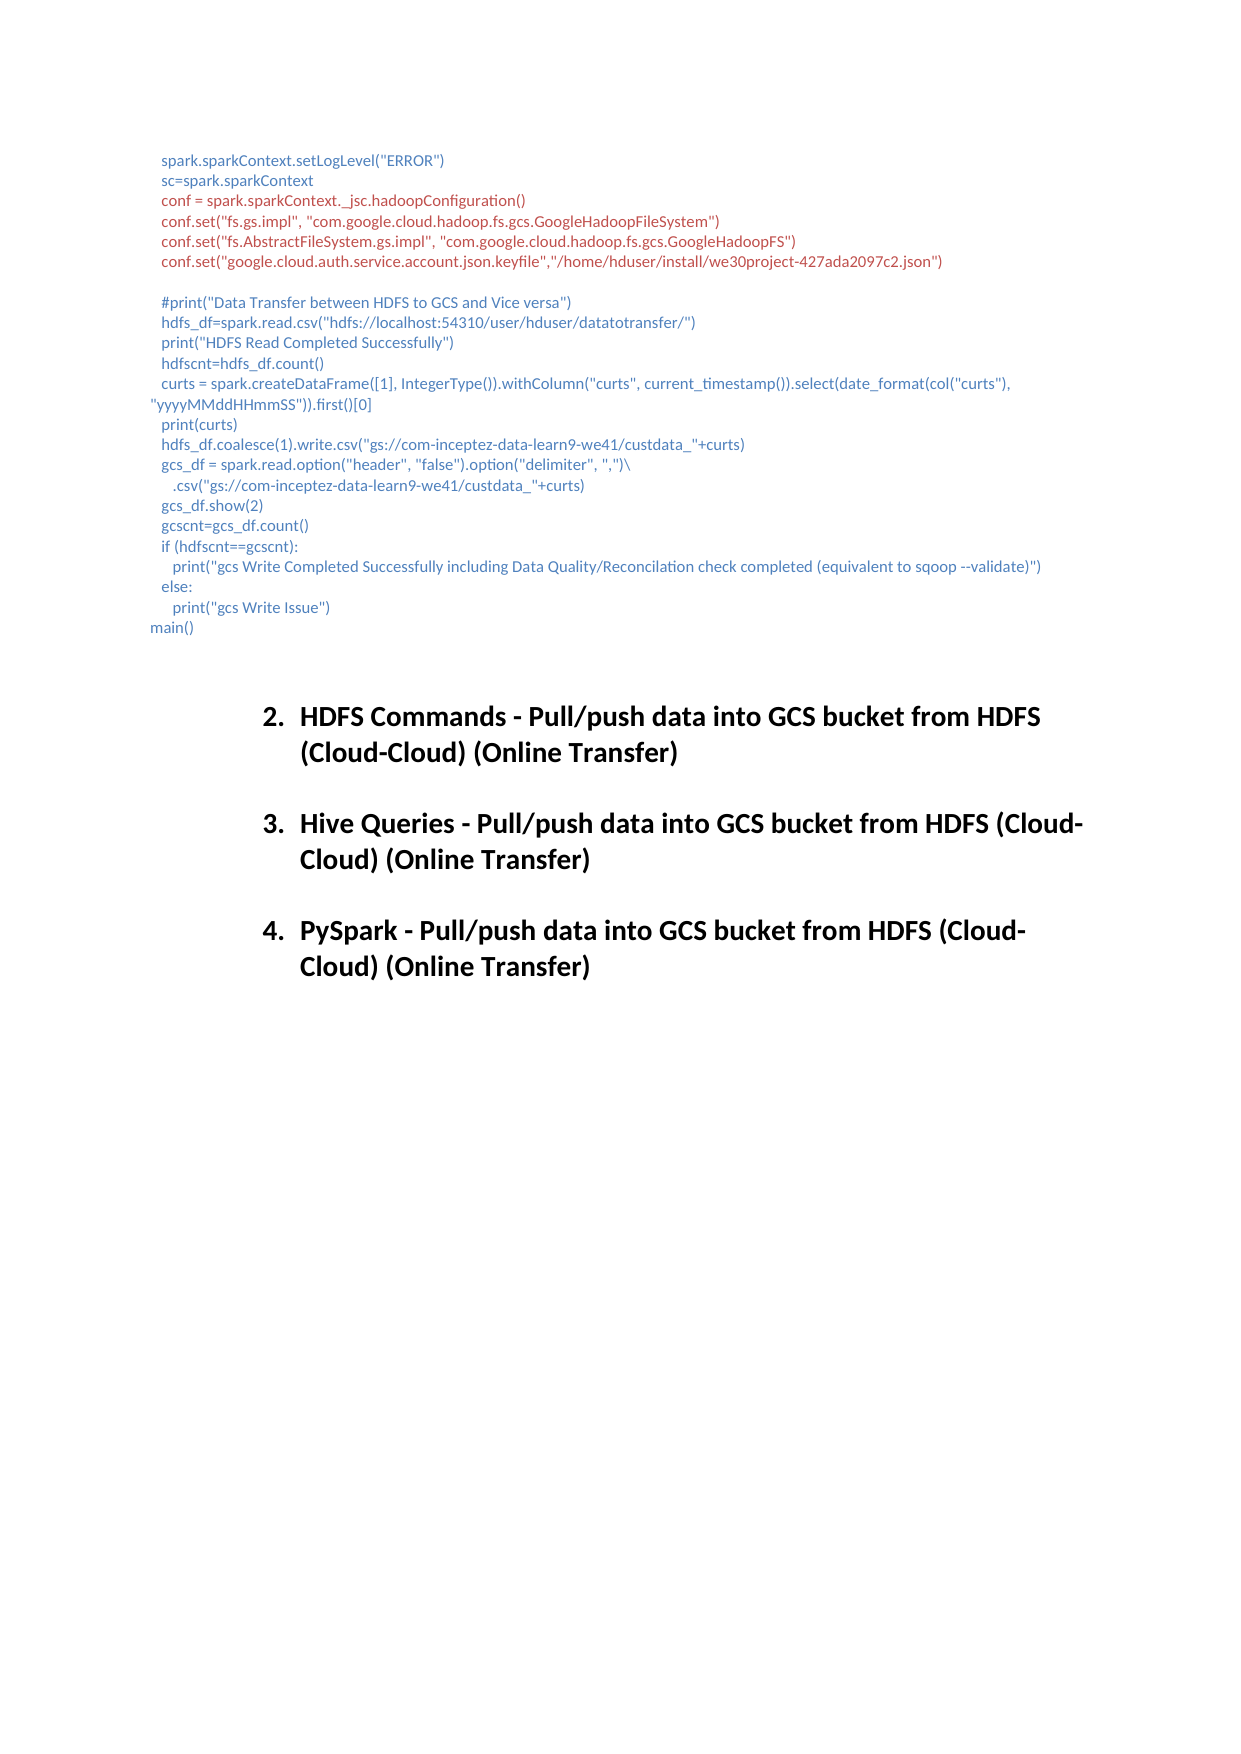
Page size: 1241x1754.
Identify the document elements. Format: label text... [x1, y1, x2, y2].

text conf.set("google.cloud.auth.service.account.json.keyfile","/home/hduser/install/we30project-427ada2097c2.json") [150, 252, 1090, 272]
text main() [150, 617, 1090, 637]
text print("HDFS Read Completed Successfully") [150, 333, 1090, 353]
text print("gcs Write Completed Successfully including Data Quality/Reconcilation check completed (equivalent to sqoop --validate)") [150, 556, 1090, 577]
text conf.set("fs.gs.impl", "com.google.cloud.hadoop.fs.gcs.GoogleHadoopFileSystem") [150, 211, 1090, 231]
text .csv("gs://com-inceptez-data-learn9-we41/custdata_"+curts) [150, 475, 1090, 495]
text gcs_df = spark.read.option("header", "false").option("delimiter", ",")\ [150, 455, 1090, 475]
text print("gcs Write Issue") [150, 597, 1090, 617]
list PySpark - Pull/push data into GCS bucket from HDFS (Cloud-Cloud) (Online Transfer) [262, 912, 1090, 983]
text conf = spark.sparkContext._jsc.hadoopConfiguration() [150, 191, 1090, 211]
text conf.set("fs.AbstractFileSystem.gs.impl", "com.google.cloud.hadoop.fs.gcs.GoogleHadoopFS") [150, 231, 1090, 252]
text hdfs_df=spark.read.csv("hdfs://localhost:54310/user/hduser/datatotransfer/") [150, 312, 1090, 333]
text curts = spark.createDataFrame([1], IntegerType()).withColumn("curts", current_timestamp()).select(date_format(col("curts"), "yyyyMMddHHmmSS")).first()[0] [150, 373, 1090, 414]
text print(curts) [150, 414, 1090, 434]
text hdfs_df.coalesce(1).write.csv("gs://com-inceptez-data-learn9-we41/custdata_"+curts) [150, 434, 1090, 455]
text gcs_df.show(2) [150, 495, 1090, 516]
text spark.sparkContext.setLogLevel("ERROR") [150, 150, 1090, 170]
text else: [150, 577, 1090, 597]
list Hive Queries - Pull/push data into GCS bucket from HDFS (Cloud-Cloud) (Online Transfer) [262, 805, 1090, 877]
list HDFS Commands - Pull/push data into GCS bucket from HDFS (Cloud-Cloud) (Online Transfer) [262, 698, 1090, 770]
text if (hdfscnt==gcscnt): [150, 536, 1090, 556]
text #print("Data Transfer between HDFS to GCS and Vice versa") [150, 292, 1090, 312]
text sc=spark.sparkContext [150, 170, 1090, 191]
text hdfscnt=hdfs_df.count() [150, 353, 1090, 373]
text gcscnt=gcs_df.count() [150, 516, 1090, 536]
